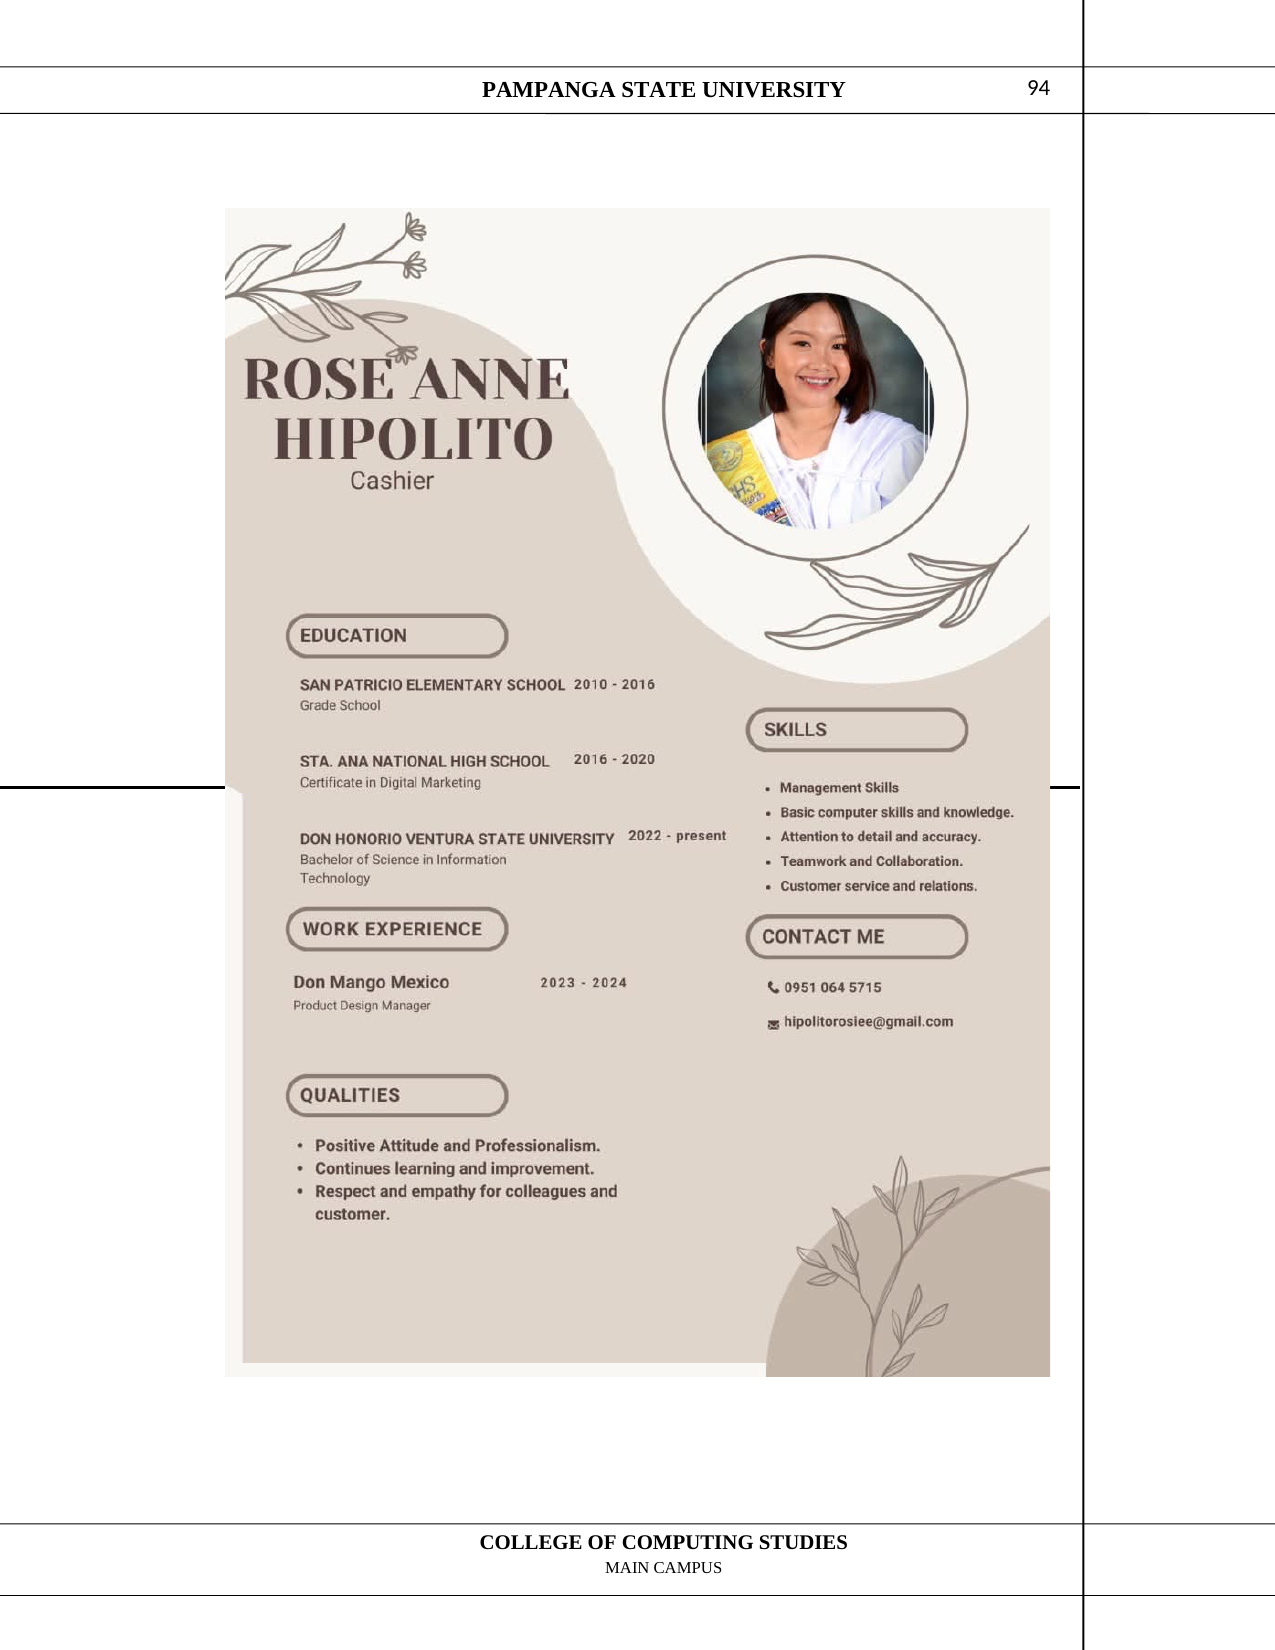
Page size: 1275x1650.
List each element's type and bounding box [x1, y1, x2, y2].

picture [225, 208, 1050, 1377]
